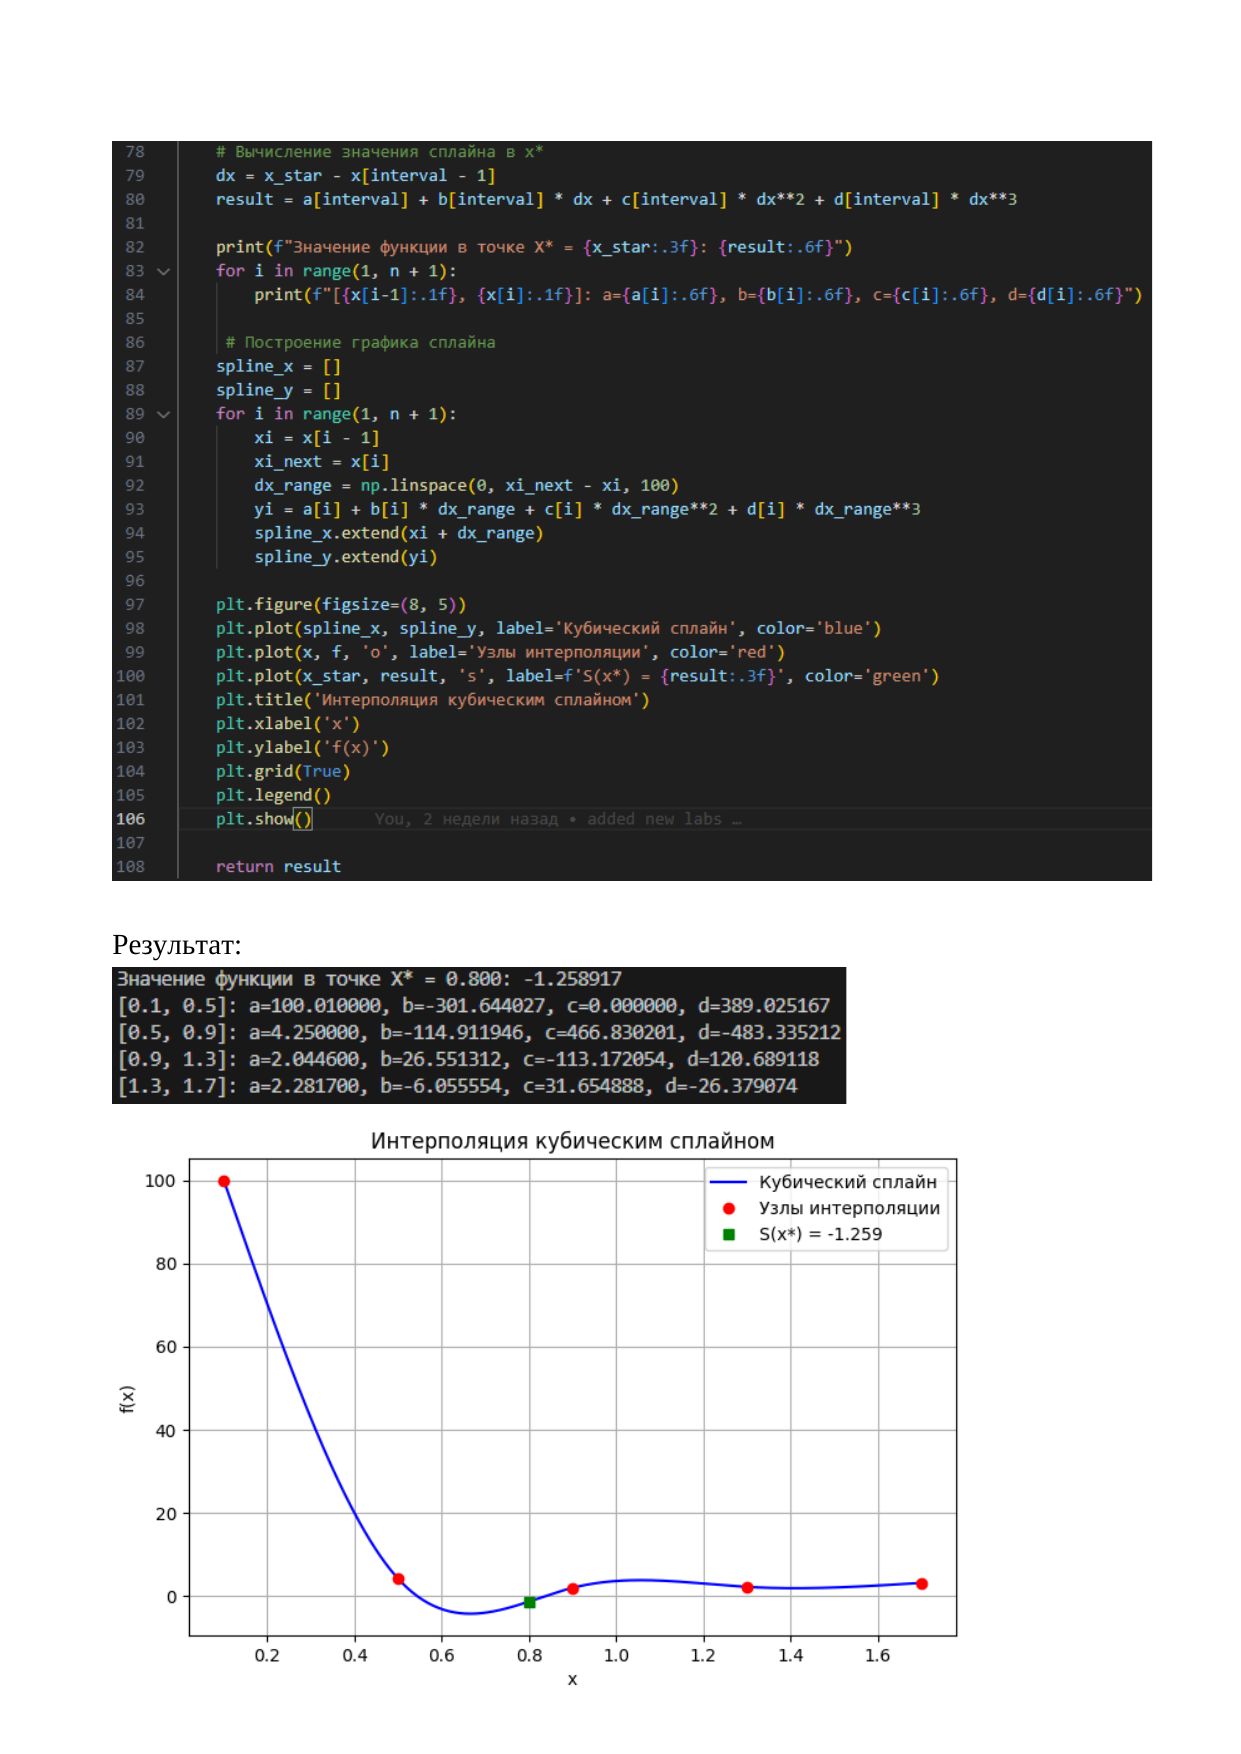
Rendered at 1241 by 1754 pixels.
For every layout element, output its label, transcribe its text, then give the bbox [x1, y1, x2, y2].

picture [112, 967, 847, 1104]
picture [112, 1110, 976, 1695]
picture [112, 141, 1153, 881]
subtitle Результат: [112, 927, 1140, 961]
